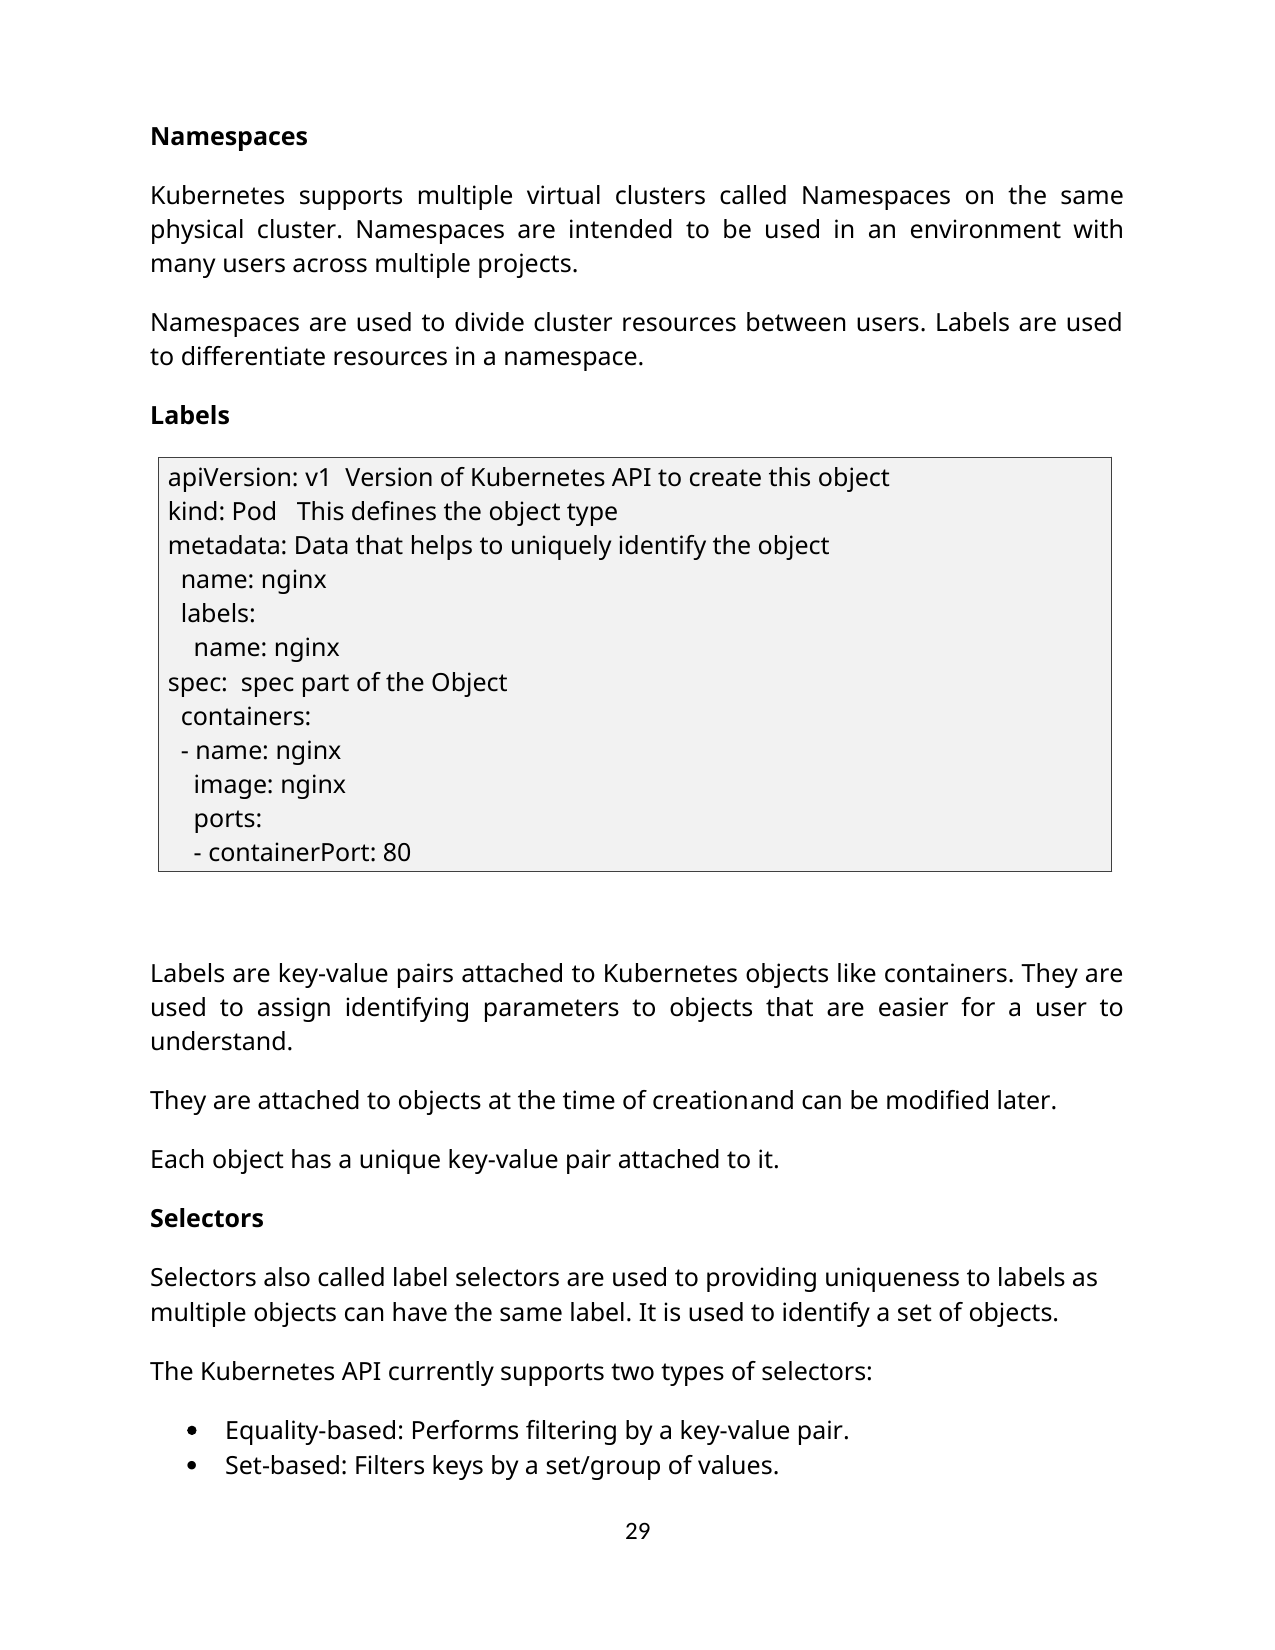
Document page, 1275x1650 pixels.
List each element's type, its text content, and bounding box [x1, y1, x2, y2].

text ports: [159, 797, 1111, 831]
text spec: spec part of the Object [159, 661, 1111, 695]
text labels: [159, 593, 1111, 627]
text apiVersion: v1 Version of Kubernetes API to create this object [159, 458, 1111, 491]
text kind: Pod This defines the object type [159, 491, 1111, 525]
text name: nginx [159, 559, 1111, 593]
text Each object has a unique key-value pair attached to it. [150, 1142, 1125, 1176]
text They are attached to objects at the time of creation and can be modified later. [150, 1083, 1125, 1117]
text Namespaces are used to divide cluster resources between users. Labels are used to differentiate resources in a namespace. [150, 304, 1125, 373]
text image: nginx [159, 763, 1111, 797]
text metadata: Data that helps to uniquely identify the object [159, 525, 1111, 559]
text Namespaces [150, 118, 1125, 152]
text Labels [150, 398, 1125, 432]
text - name: nginx [159, 729, 1111, 763]
text The Kubernetes API currently supports two types of selectors: [150, 1353, 1125, 1387]
text Selectors also called label selectors are used to providing uniqueness to labels as multiple objects can have the same label. It is used to identify a set of objects. [150, 1260, 1125, 1328]
list Equality-based: Performs filtering by a key-value pair. [178, 1412, 1125, 1446]
text - containerPort: 80 [159, 831, 1111, 871]
text containers: [159, 695, 1111, 729]
text name: nginx [159, 627, 1111, 661]
text Kubernetes supports multiple virtual clusters called Namespaces on the same physical cluster. Namespaces are intended to be used in an environment with many users across multiple projects. [150, 177, 1125, 279]
text Selectors [150, 1201, 1125, 1235]
list Set-based: Filters keys by a set/group of values. [178, 1447, 1125, 1481]
text Labels are key-value pairs attached to Kubernetes objects like containers. They are used to assign identifying parameters to objects that are easier for a user to understand. [150, 956, 1125, 1058]
